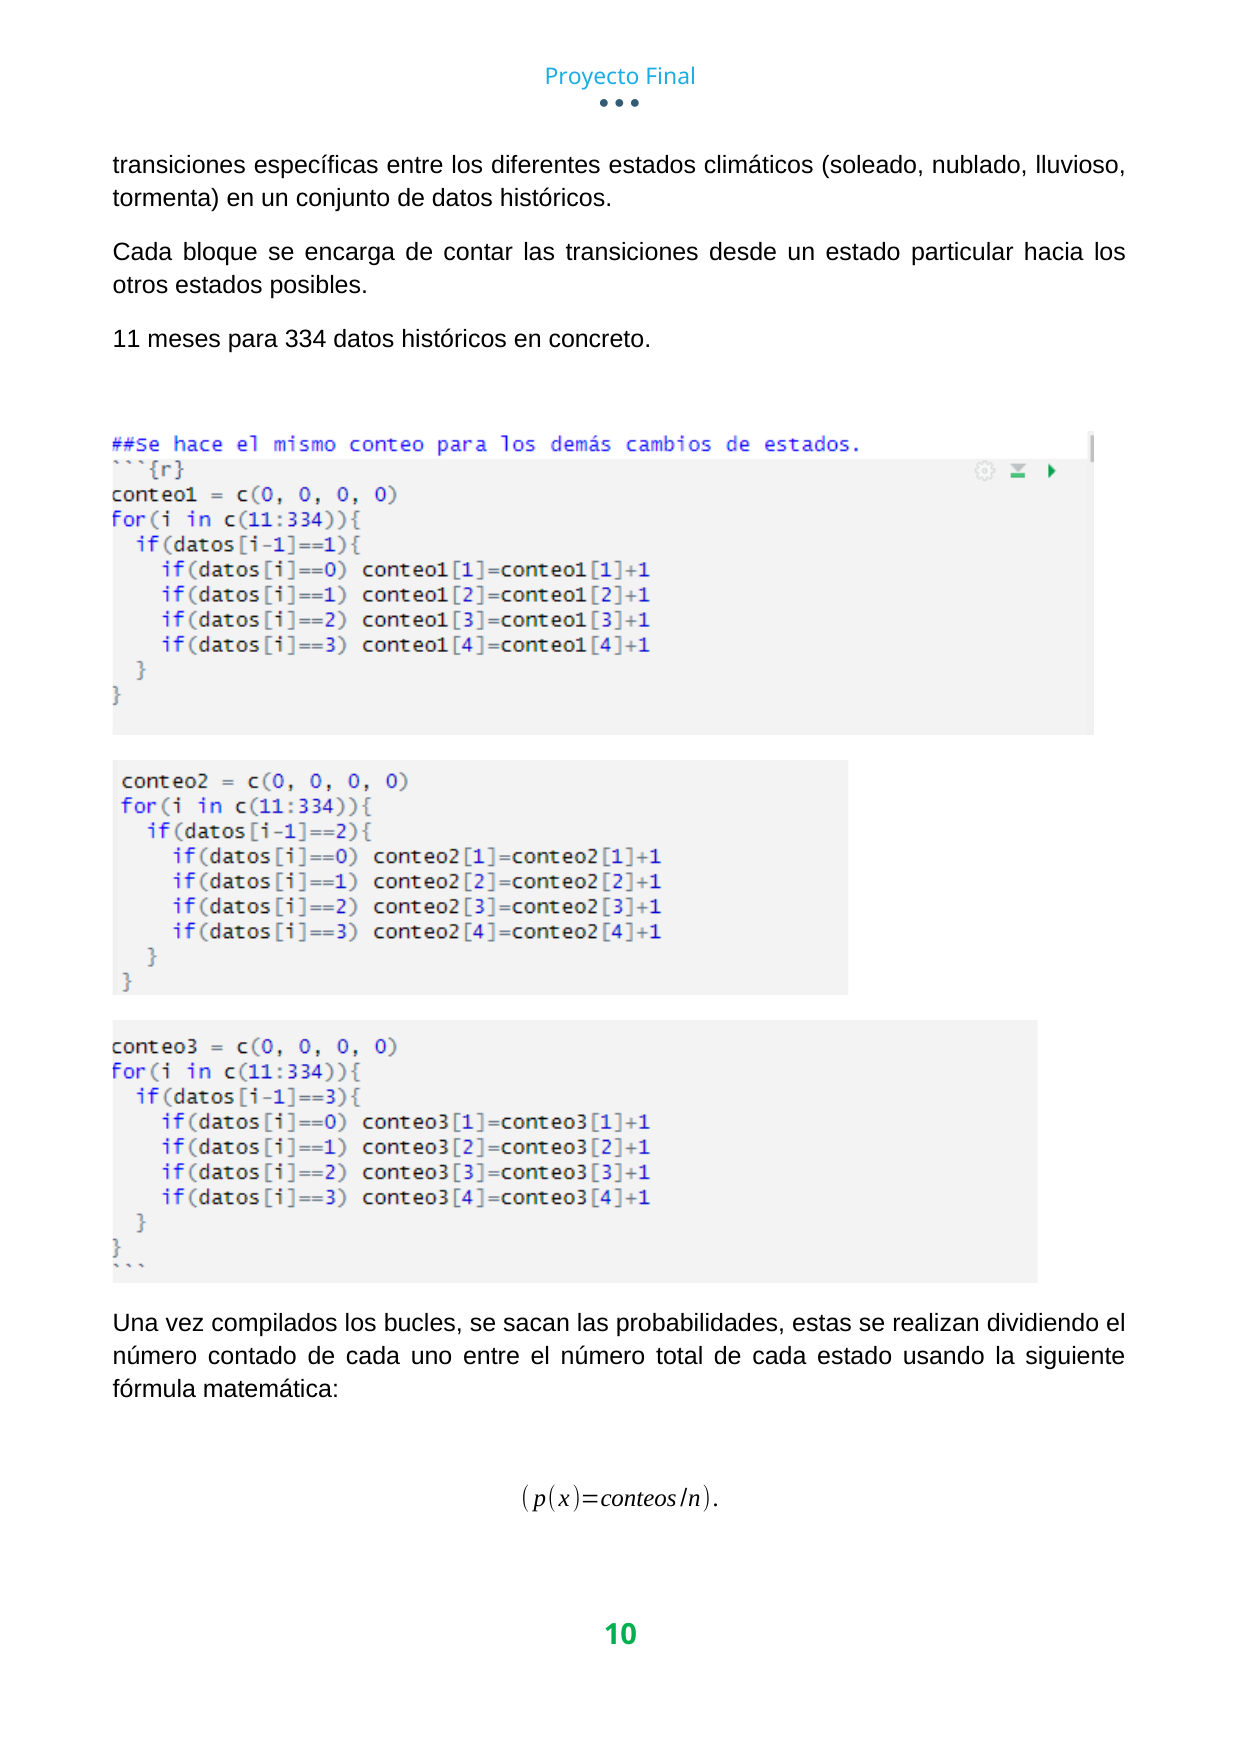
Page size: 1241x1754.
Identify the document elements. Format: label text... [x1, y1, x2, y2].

picture [112, 431, 1094, 735]
text 11 meses para 334 datos históricos en concreto. [112, 324, 1128, 352]
text Una vez compilados los bucles, se sacan las probabilidades, estas se realizan dividiendo el número contado de cada uno entre el número total de cada estado usando la siguiente fórmula matemática: [112, 1308, 1128, 1403]
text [112, 150, 1128, 212]
picture [112, 1020, 1038, 1283]
picture [112, 760, 849, 995]
text Cada bloque se encarga de contar las transiciones desde un estado particular hacia los otros estados posibles. [112, 237, 1128, 299]
